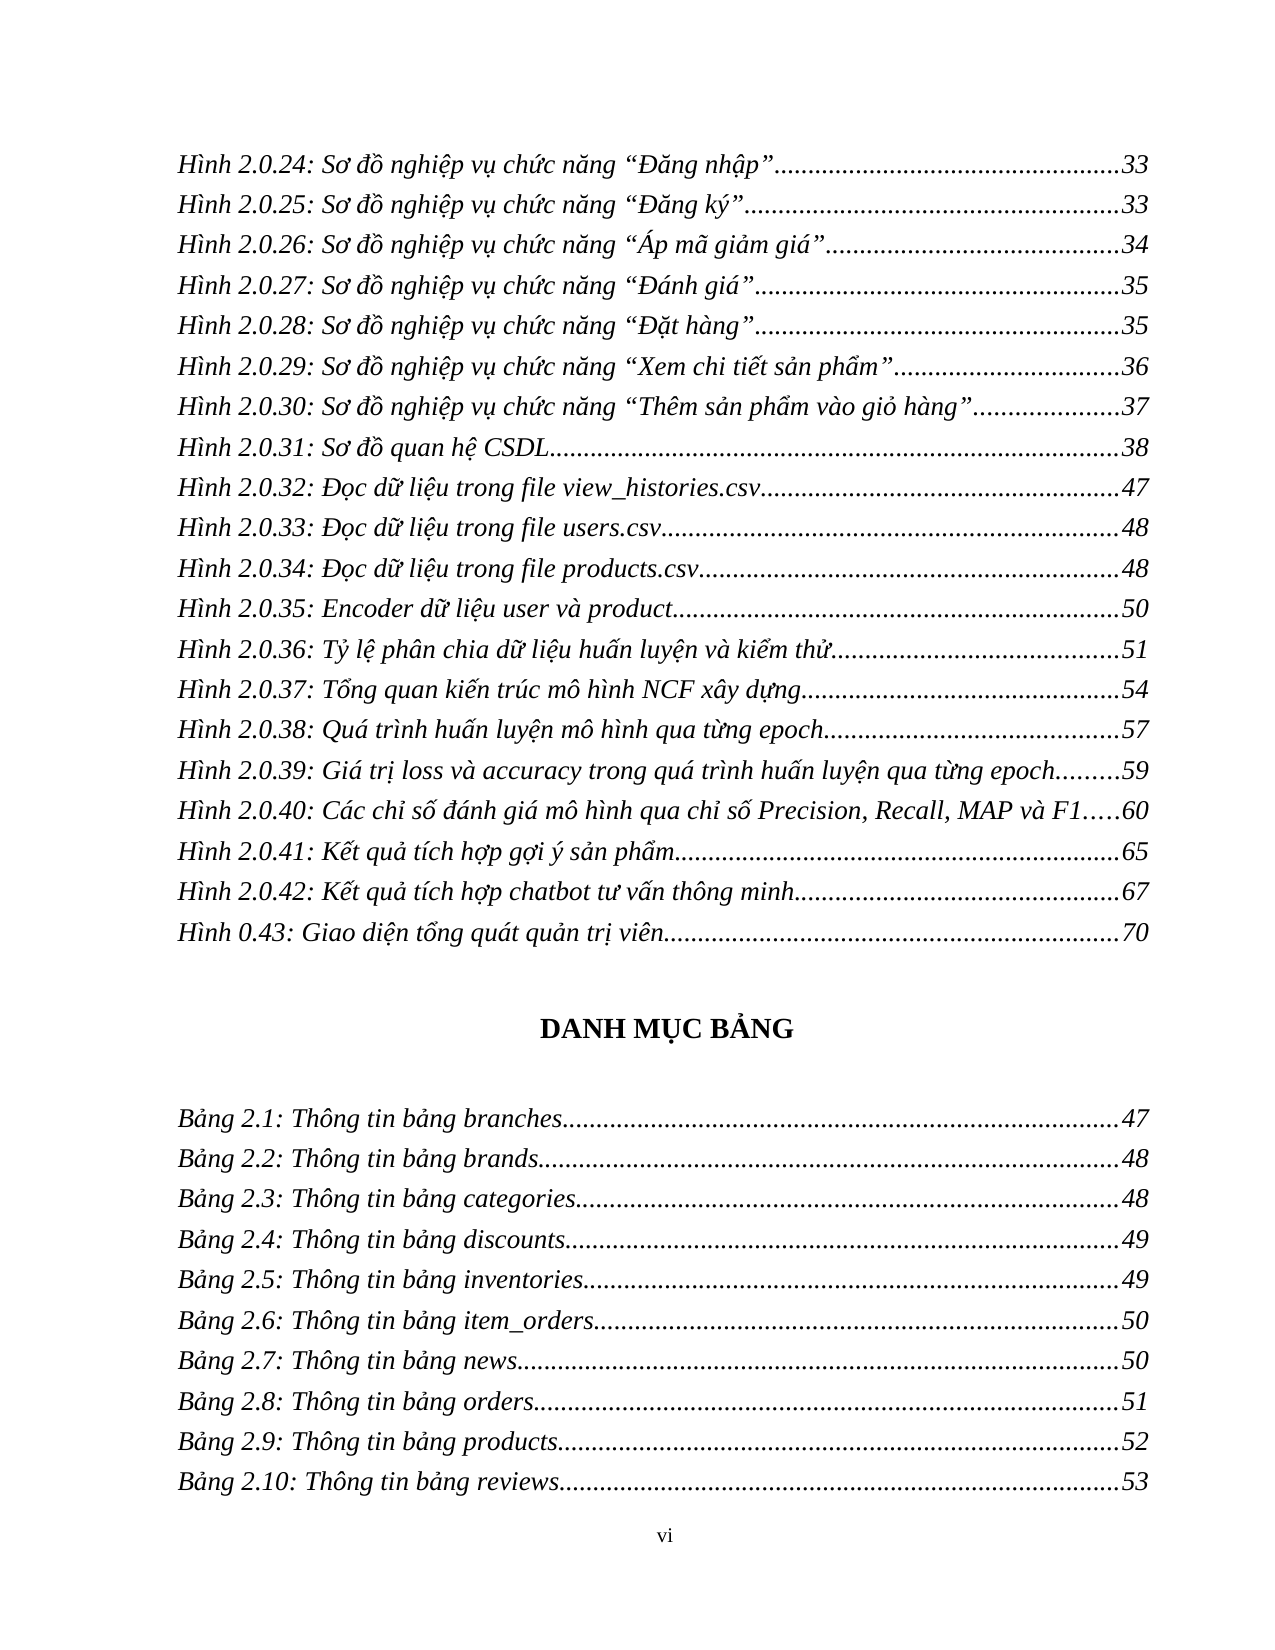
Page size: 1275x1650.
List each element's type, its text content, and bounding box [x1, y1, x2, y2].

text Hình 0.43: Giao diện tổng quát quản trị viên 70 [177, 916, 1157, 947]
text Bảng 2.5: Thông tin bảng inventories 49 [177, 1263, 1157, 1294]
text Hình 2.0.32: Đọc dữ liệu trong file view_histories.csv 47 [177, 471, 1157, 502]
text Bảng 2.2: Thông tin bảng brands 48 [177, 1142, 1157, 1173]
text Hình 2.0.29: Sơ đồ nghiệp vụ chức năng “Xem chi tiết sản phẩm” 36 [177, 350, 1157, 381]
text Hình 2.0.27: Sơ đồ nghiệp vụ chức năng “Đánh giá” 35 [177, 269, 1157, 300]
text Hình 2.0.39: Giá trị loss và accuracy trong quá trình huấn luyện qua từng epoch 59 [177, 754, 1157, 785]
text Bảng 2.6: Thông tin bảng item_orders 50 [177, 1304, 1157, 1335]
text Hình 2.0.36: Tỷ lệ phân chia dữ liệu huấn luyện và kiểm thử 51 [177, 633, 1157, 664]
text Hình 2.0.42: Kết quả tích hợp chatbot tư vấn thông minh 67 [177, 875, 1157, 906]
text Hình 2.0.41: Kết quả tích hợp gợi ý sản phẩm 65 [177, 835, 1157, 866]
text Bảng 2.8: Thông tin bảng orders 51 [177, 1384, 1157, 1416]
text Hình 2.0.35: Encoder dữ liệu user và product 50 [177, 592, 1157, 623]
text Hình 2.0.31: Sơ đồ quan hệ CSDL 38 [177, 431, 1157, 462]
text Hình 2.0.40: Các chỉ số đánh giá mô hình qua chỉ số Precision, Recall, MAP và F1 60 [177, 794, 1157, 826]
text Hình 2.0.38: Quá trình huấn luyện mô hình qua từng epoch 57 [177, 713, 1157, 745]
text Bảng 2.3: Thông tin bảng categories 48 [177, 1182, 1157, 1214]
subtitle DANH MỤC BẢNG [177, 1011, 1157, 1045]
text Hình 2.0.33: Đọc dữ liệu trong file users.csv 48 [177, 511, 1157, 543]
text Bảng 2.9: Thông tin bảng products 52 [177, 1425, 1157, 1456]
text Bảng 2.7: Thông tin bảng news 50 [177, 1344, 1157, 1375]
text Hình 2.0.25: Sơ đồ nghiệp vụ chức năng “Đăng ký” 33 [177, 188, 1157, 219]
text Bảng 2.4: Thông tin bảng discounts 49 [177, 1223, 1157, 1254]
text Hình 2.0.37: Tổng quan kiến trúc mô hình NCF xây dựng 54 [177, 673, 1157, 704]
text Hình 2.0.24: Sơ đồ nghiệp vụ chức năng “Đăng nhập” 33 [177, 148, 1157, 179]
text Hình 2.0.26: Sơ đồ nghiệp vụ chức năng “Áp mã giảm giá” 34 [177, 228, 1157, 260]
text Bảng 2.10: Thông tin bảng reviews 53 [177, 1465, 1157, 1497]
text Hình 2.0.28: Sơ đồ nghiệp vụ chức năng “Đặt hàng” 35 [177, 309, 1157, 341]
text Hình 2.0.34: Đọc dữ liệu trong file products.csv 48 [177, 552, 1157, 583]
text Hình 2.0.30: Sơ đồ nghiệp vụ chức năng “Thêm sản phẩm vào giỏ hàng” 37 [177, 390, 1157, 421]
text Bảng 2.1: Thông tin bảng branches 47 [177, 1102, 1157, 1133]
